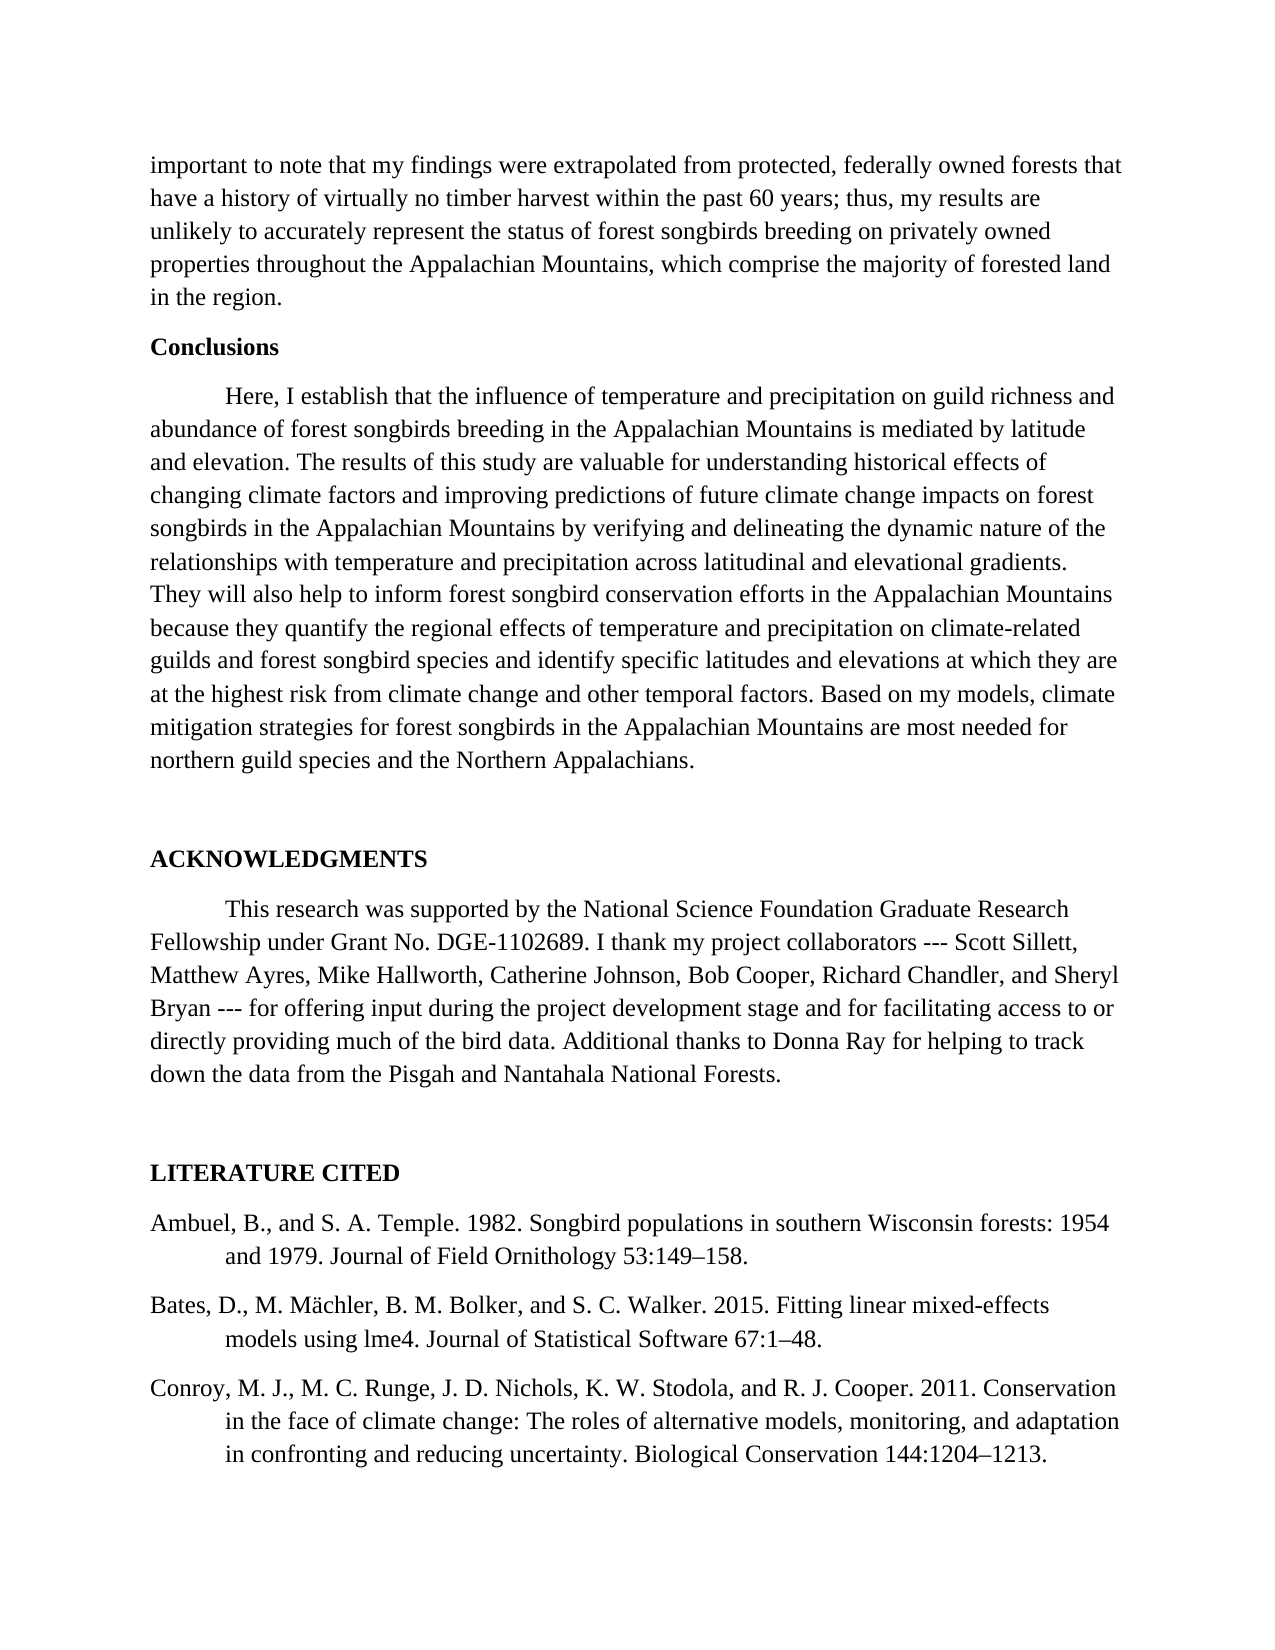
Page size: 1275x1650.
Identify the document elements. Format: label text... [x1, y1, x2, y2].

text This research was supported by the National Science Foundation Graduate Research Fellowship under Grant No. DGE-1102689. I thank my project collaborators --- Scott Sillett, Matthew Ayres, Mike Hallworth, Catherine Johnson, Bob Cooper, Richard Chandler, and Sheryl Bryan --- for offering input during the project development stage and for facilitating access to or directly providing much of the bird data. Additional thanks to Donna Ray for helping to track down the data from the Pisgah and Nantahala National Forests. [150, 894, 1125, 1088]
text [150, 150, 1125, 311]
text Ambuel, B., and S. A. Temple. 1982. Songbird populations in southern Wisconsin forests: 1954 and 1979. Journal of Field Ornithology 53:149–158. [150, 1208, 1125, 1270]
text Conclusions [150, 332, 1125, 361]
text Acknowledgments [150, 844, 1125, 873]
text Here, I establish that the influence of temperature and precipitation on guild richness and abundance of forest songbirds breeding in the Appalachian Mountains is mediated by latitude and elevation. The results of this study are valuable for understanding historical effects of changing climate factors and improving predictions of future climate change impacts on forest songbirds in the Appalachian Mountains by verifying and delineating the dynamic nature of the relationships with temperature and precipitation across latitudinal and elevational gradients. They will also help to inform forest songbird conservation efforts in the Appalachian Mountains because they quantify the regional effects of temperature and precipitation on climate-related guilds and forest songbird species and identify specific latitudes and elevations at which they are at the highest risk from climate change and other temporal factors. Based on my models, climate mitigation strategies for forest songbirds in the Appalachian Mountains are most needed for northern guild species and the Northern Appalachians. [150, 381, 1125, 773]
text Literature Cited [150, 1158, 1125, 1187]
text Conroy, M. J., M. C. Runge, J. D. Nichols, K. W. Stodola, and R. J. Cooper. 2011. Conservation in the face of climate change: The roles of alternative models, monitoring, and adaptation in confronting and reducing uncertainty. Biological Conservation 144:1204–1213. [150, 1373, 1125, 1468]
text Bates, D., M. Mächler, B. M. Bolker, and S. C. Walker. 2015. Fitting linear mixed-effects models using lme4. Journal of Statistical Software 67:1–48. [150, 1291, 1125, 1352]
